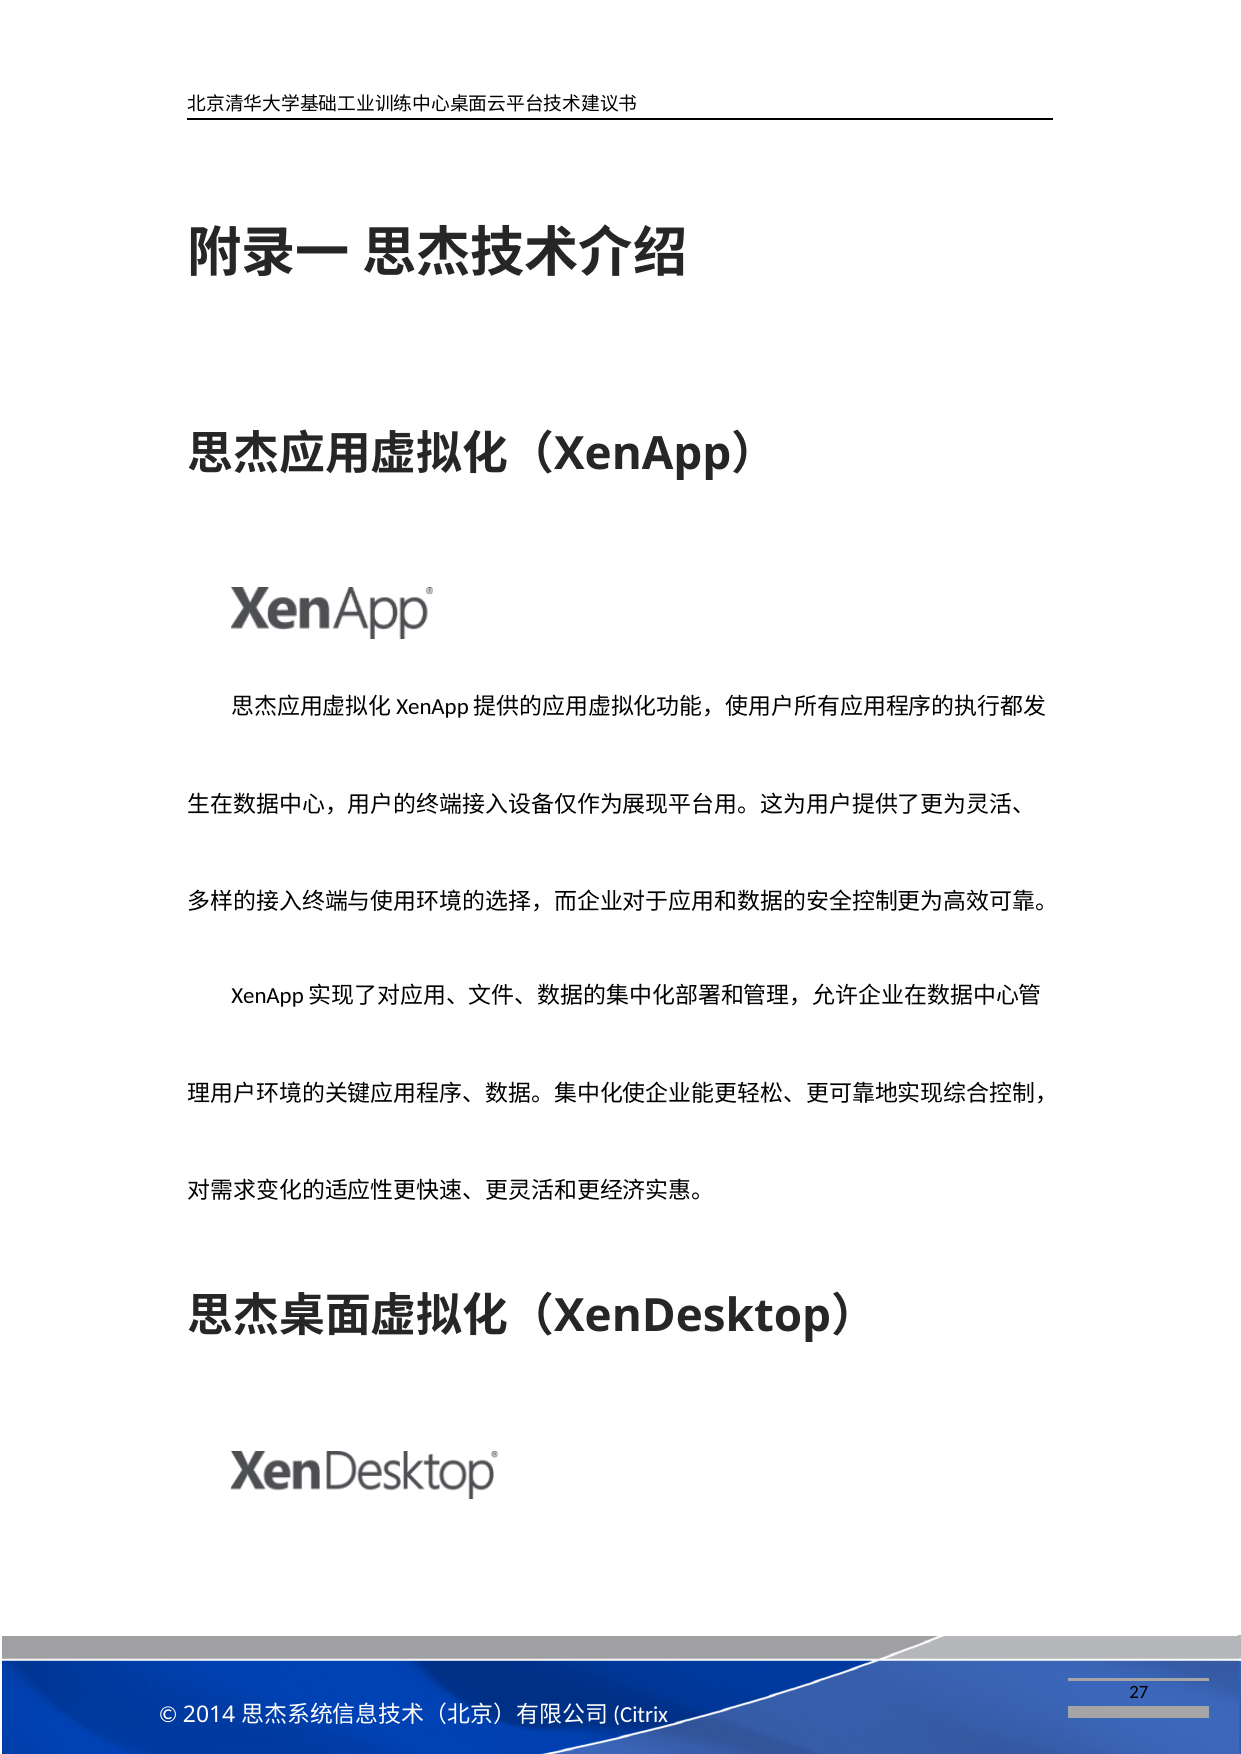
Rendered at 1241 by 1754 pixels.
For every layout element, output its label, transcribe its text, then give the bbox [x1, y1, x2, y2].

text XenApp实现了对应用、文件、数据的集中化部署和管理，允许企业在数据中心管理用户环境的关键应用程序、数据。集中化使企业能更轻松、更可靠地实现综合控制，对需求变化的适应性更快速、更灵活和更经济实惠。 [187, 961, 1053, 1221]
subtitle 思杰桌面虚拟化（XenDesktop） [187, 1263, 1053, 1360]
subtitle 思杰应用虚拟化（XenApp） [187, 401, 1053, 499]
text 思杰应用虚拟化XenApp提供的应用虚拟化功能，使用户所有应用程序的执行都发生在数据中心，用户的终端接入设备仅作为展现平台用。这为用户提供了更为灵活、多样的接入终端与使用环境的选择，而企业对于应用和数据的安全控制更为高效可靠。 [187, 672, 1053, 932]
picture [231, 587, 433, 639]
subtitle 附录一 思杰技术介绍 [187, 199, 1053, 297]
picture [3, 1635, 1241, 1754]
picture [231, 1451, 498, 1499]
